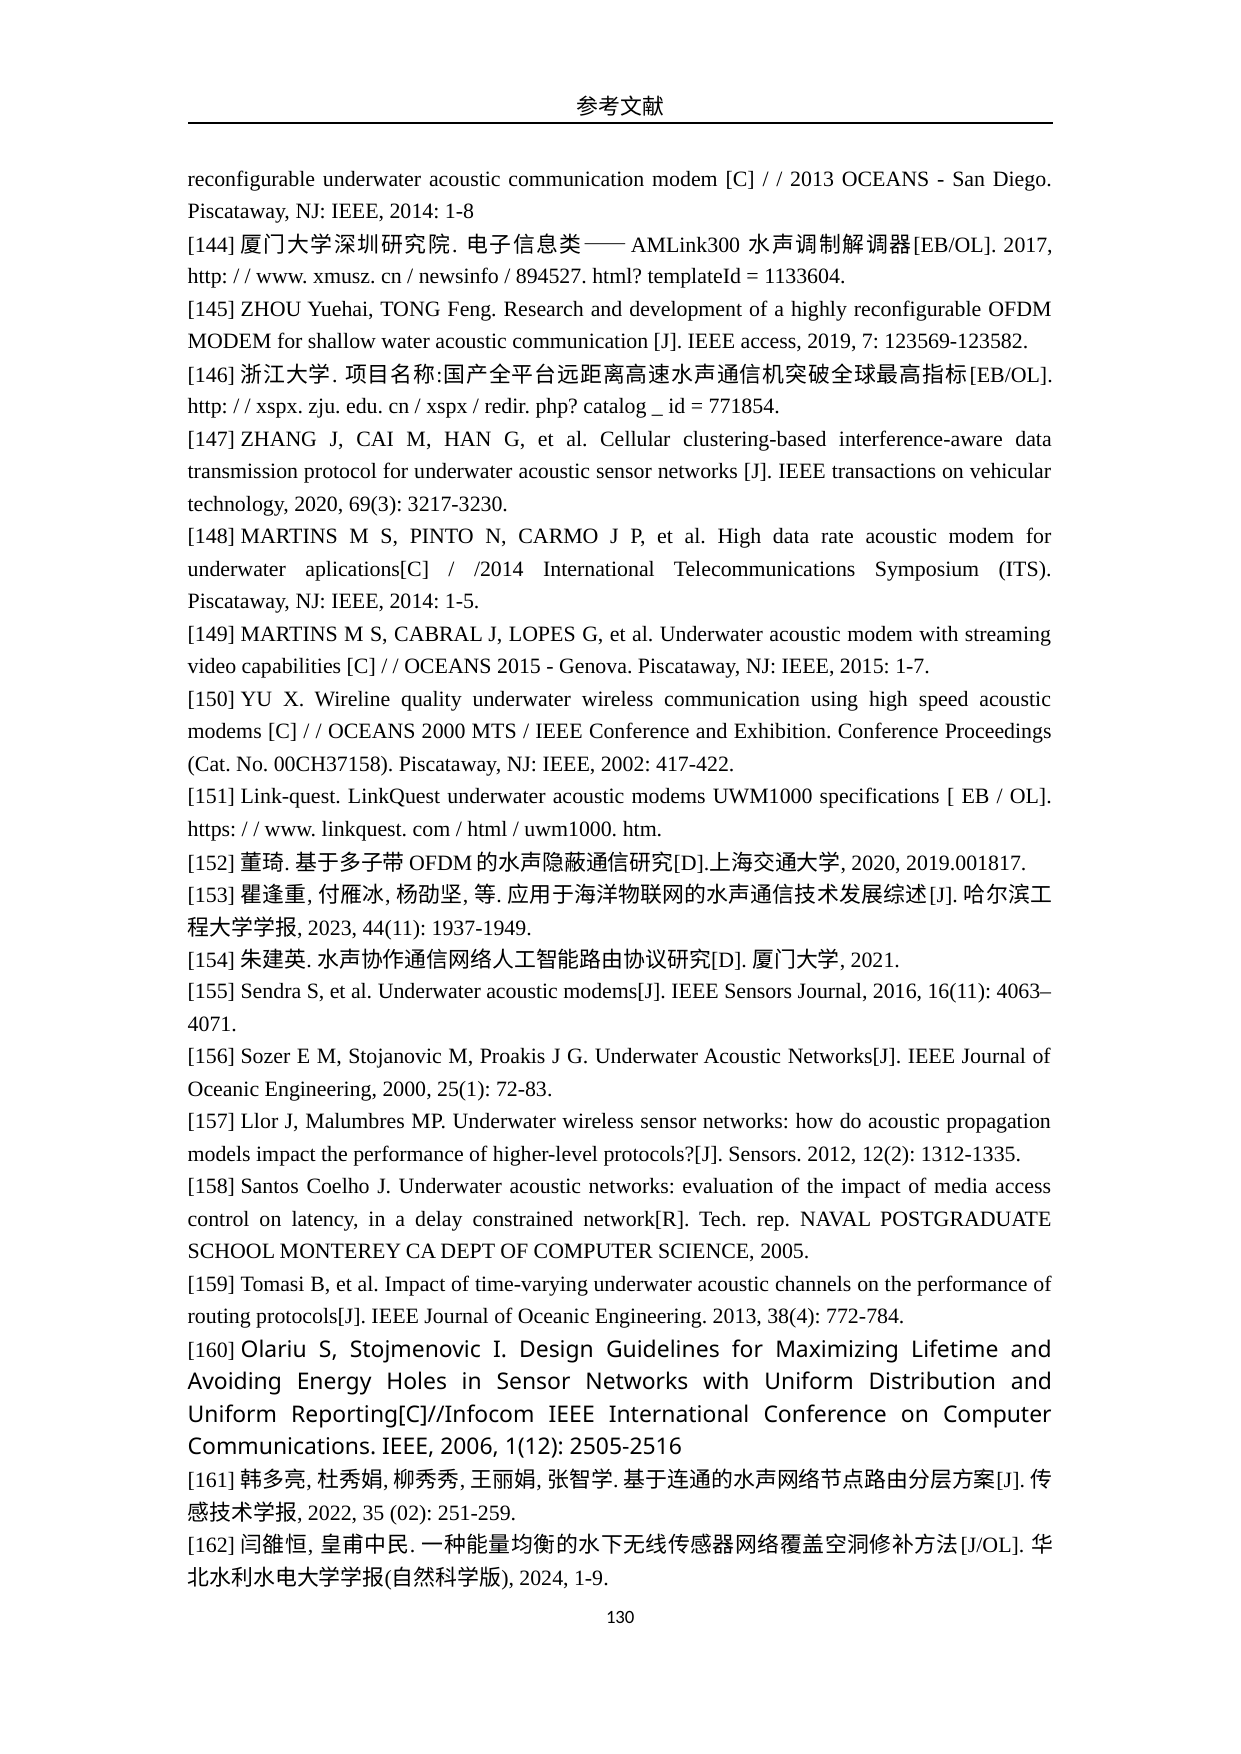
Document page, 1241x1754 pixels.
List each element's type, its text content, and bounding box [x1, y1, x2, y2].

list Link-quest. LinkQuest underwater acoustic modems UWM1000 specifications [ EB / OL]. https: / / www. linkquest. com / html / uwm1000. htm. [187, 779, 1053, 844]
list Sendra S, et al. Underwater acoustic modems[J]. IEEE Sensors Journal, 2016, 16(11): 4063–4071. [187, 974, 1053, 1039]
list 董琦. 基于多子带OFDM的水声隐蔽通信研究[D].上海交通大学, 2020, 2019.001817. [187, 844, 1053, 877]
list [187, 162, 1053, 227]
list ZHANG J, CAI M, HAN G, et al. Cellular clustering-based interference-aware data transmission protocol for underwater acoustic sensor networks [J]. IEEE transactions on vehicular technology, 2020, 69(3): 3217-3230. [187, 422, 1053, 468]
list ZHOU Yuehai, TONG Feng. Research and development of a highly reconfigurable OFDM MODEM for shallow water acoustic communication [J]. IEEE access, 2019, 7: 123569-123582. [187, 292, 1053, 357]
list 瞿逢重, 付雁冰, 杨劭坚, 等. 应用于海洋物联网的水声通信技术发展综述[J]. 哈尔滨工程大学学报, 2023, 44(11): 1937-1949. [187, 877, 1053, 942]
list Llor J, Malumbres MP. Underwater wireless sensor networks: how do acoustic propagation models impact the performance of higher-level protocols?[J]. Sensors. 2012, 12(2): 1312-1335. [187, 1104, 1053, 1169]
list MARTINS M S, CABRAL J, LOPES G, et al. Underwater acoustic modem with streaming video capabilities [C] / / OCEANS 2015 - Genova. Piscataway, NJ: IEEE, 2015: 1-7. [187, 617, 1053, 682]
list 浙江大学. 项目名称:国产全平台远距离高速水声通信机突破全球最高指标[EB/OL]. http: / / xspx. zju. edu. cn / xspx / redir. php? catalog _ id = 771854. [187, 357, 1053, 422]
list Tomasi B, et al. Impact of time-varying underwater acoustic channels on the performance of routing protocols[J]. IEEE Journal of Oceanic Engineering. 2013, 38(4): 772-784. [187, 1267, 1053, 1332]
list Santos Coelho J. Underwater acoustic networks: evaluation of the impact of media access control on latency, in a delay constrained network[R]. Tech. rep. NAVAL POSTGRADUATE SCHOOL MONTEREY CA DEPT OF COMPUTER SCIENCE, 2005. [187, 1169, 1053, 1267]
list ZHANG J, CAI M, HAN G, et al. Cellular clustering-based interference-aware data transmission protocol for underwater acoustic sensor networks [J]. IEEE transactions on vehicular technology, 2020, 69(3): 3217-3230. [187, 469, 1053, 519]
list 闫雒恒, 皇甫中民. 一种能量均衡的水下无线传感器网络覆盖空洞修补方法[J/OL]. 华北水利水电大学学报(自然科学版), 2024, 1-9. [187, 1527, 1053, 1592]
list Sozer E M, Stojanovic M, Proakis J G. Underwater Acoustic Networks[J]. IEEE Journal of Oceanic Engineering, 2000, 25(1): 72-83. [187, 1039, 1053, 1104]
list 厦门大学深圳研究院. 电子信息类——AMLink300 水声调制解调器[EB/OL]. 2017, http: / / www. xmusz. cn / newsinfo / 894527. html? templateId = 1133604. [187, 227, 1053, 292]
list YU X. Wireline quality underwater wireless communication using high speed acoustic modems [C] / / OCEANS 2000 MTS / IEEE Conference and Exhibition. Conference Proceedings (Cat. No. 00CH37158). Piscataway, NJ: IEEE, 2002: 417-422. [187, 682, 1053, 779]
list Olariu S, Stojmenovic I. Design Guidelines for Maximizing Lifetime and Avoiding Energy Holes in Sensor Networks with Uniform Distribution and Uniform Reporting[C]//Infocom IEEE International Conference on Computer Communications. IEEE, 2006, 1(12): 2505-2516 [187, 1332, 1053, 1462]
list 朱建英. 水声协作通信网络人工智能路由协议研究[D]. 厦门大学, 2021. [187, 942, 1053, 974]
list MARTINS M S, PINTO N, CARMO J P, et al. High data rate acoustic modem for underwater aplications[C] / /2014 International Telecommunications Symposium (ITS). Piscataway, NJ: IEEE, 2014: 1-5. [187, 519, 1053, 617]
list 韩多亮, 杜秀娟, 柳秀秀, 王丽娟, 张智学. 基于连通的水声网络节点路由分层方案[J]. 传感技术学报, 2022, 35 (02): 251-259. [187, 1462, 1053, 1527]
